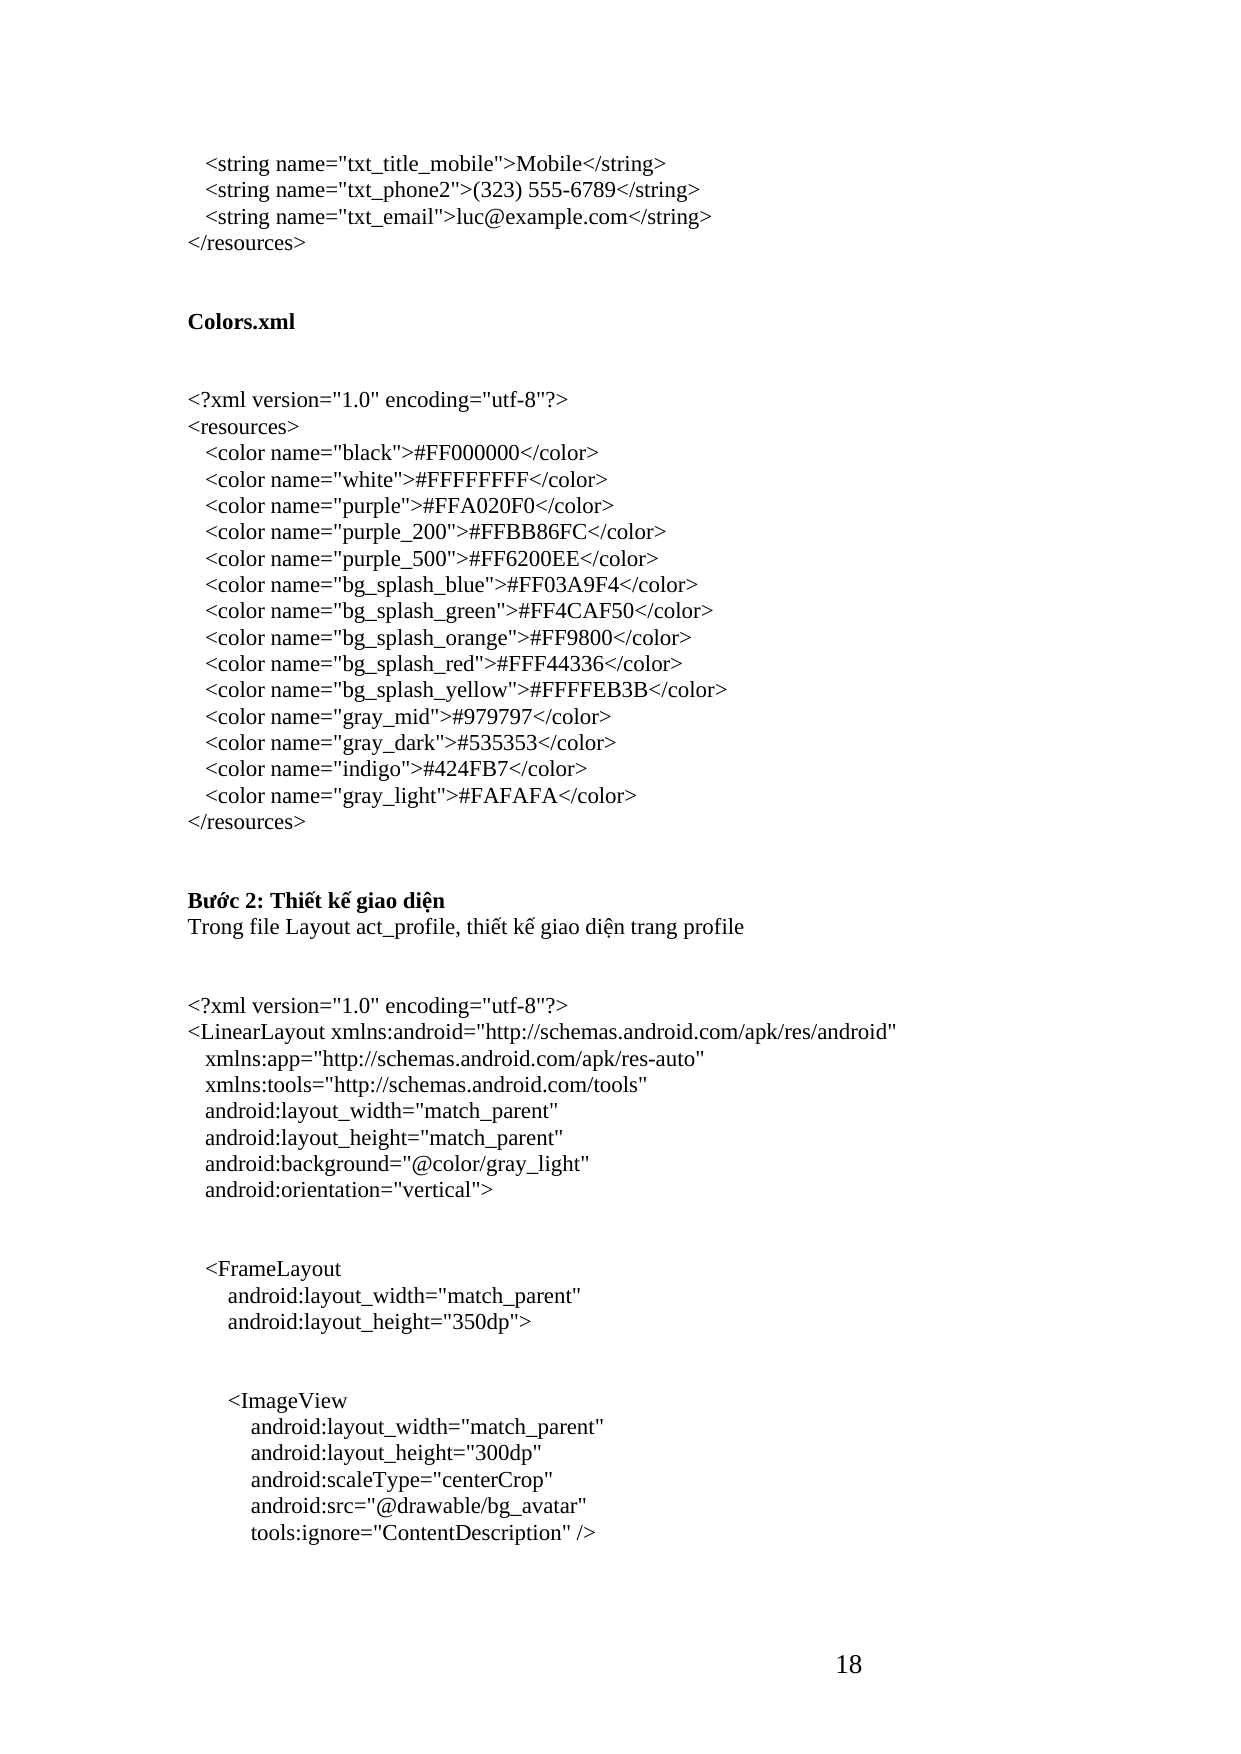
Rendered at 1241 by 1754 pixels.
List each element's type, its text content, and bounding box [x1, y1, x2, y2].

text <color name="bg_splash_orange">#FF9800</color> [187, 624, 1135, 650]
text <ImageView [187, 1387, 1135, 1413]
text <color name="bg_splash_green">#FF4CAF50</color> [187, 597, 1135, 624]
text android:layout_width="match_parent" [187, 1413, 1135, 1439]
text </resources> [187, 229, 1135, 255]
text <color name="gray_mid">#979797</color> [187, 703, 1135, 729]
text <color name="gray_light">#FAFAFA</color> [187, 782, 1135, 808]
text <color name="purple_200">#FFBB86FC</color> [187, 518, 1135, 545]
text <color name="bg_splash_yellow">#FFFFEB3B</color> [187, 676, 1135, 703]
text <?xml version="1.0" encoding="utf-8"?> [187, 387, 1135, 413]
text <resources> [187, 413, 1135, 439]
text xmlns:tools="http://schemas.android.com/tools" [187, 1071, 1135, 1097]
text <string name="txt_email">luc@example.com</string> [187, 203, 1135, 229]
text android:background="@color/gray_light" [187, 1150, 1135, 1177]
text android:layout_height="300dp" [187, 1439, 1135, 1466]
text android:layout_height="350dp"> [187, 1308, 1135, 1334]
text <string name="txt_phone2">(323) 555-6789</string> [187, 176, 1135, 203]
text android:scaleType="centerCrop" [187, 1466, 1135, 1492]
text <string name="txt_title_mobile">Mobile</string> [187, 150, 1135, 176]
text <color name="indigo">#424FB7</color> [187, 756, 1135, 782]
text android:layout_width="match_parent" [187, 1282, 1135, 1308]
text <color name="gray_dark">#535353</color> [187, 729, 1135, 756]
text android:orientation="vertical"> [187, 1177, 1135, 1203]
text <color name="black">#FF000000</color> [187, 439, 1135, 466]
text <color name="purple_500">#FF6200EE</color> [187, 545, 1135, 571]
text android:src="@drawable/bg_avatar" [187, 1492, 1135, 1518]
text <color name="white">#FFFFFFFF</color> [187, 466, 1135, 492]
text android:layout_width="match_parent" [187, 1097, 1135, 1124]
text <LinearLayout xmlns:android="http://schemas.android.com/apk/res/android" [187, 1018, 1135, 1045]
text </resources> [187, 808, 1135, 834]
text <?xml version="1.0" encoding="utf-8"?> [187, 992, 1135, 1018]
text Colors.xml [187, 308, 1135, 334]
text Trong file Layout act_profile, thiết kế giao diện trang profile [187, 913, 1135, 940]
text tools:ignore="ContentDescription" /> [187, 1518, 1135, 1545]
text <color name="bg_splash_red">#FFF44336</color> [187, 650, 1135, 676]
text android:layout_height="match_parent" [187, 1124, 1135, 1150]
text <color name="bg_splash_blue">#FF03A9F4</color> [187, 571, 1135, 597]
text <color name="purple">#FFA020F0</color> [187, 492, 1135, 518]
text xmlns:app="http://schemas.android.com/apk/res-auto" [187, 1045, 1135, 1071]
text <FrameLayout [187, 1255, 1135, 1282]
text Bước 2: Thiết kế giao diện [187, 887, 1135, 913]
